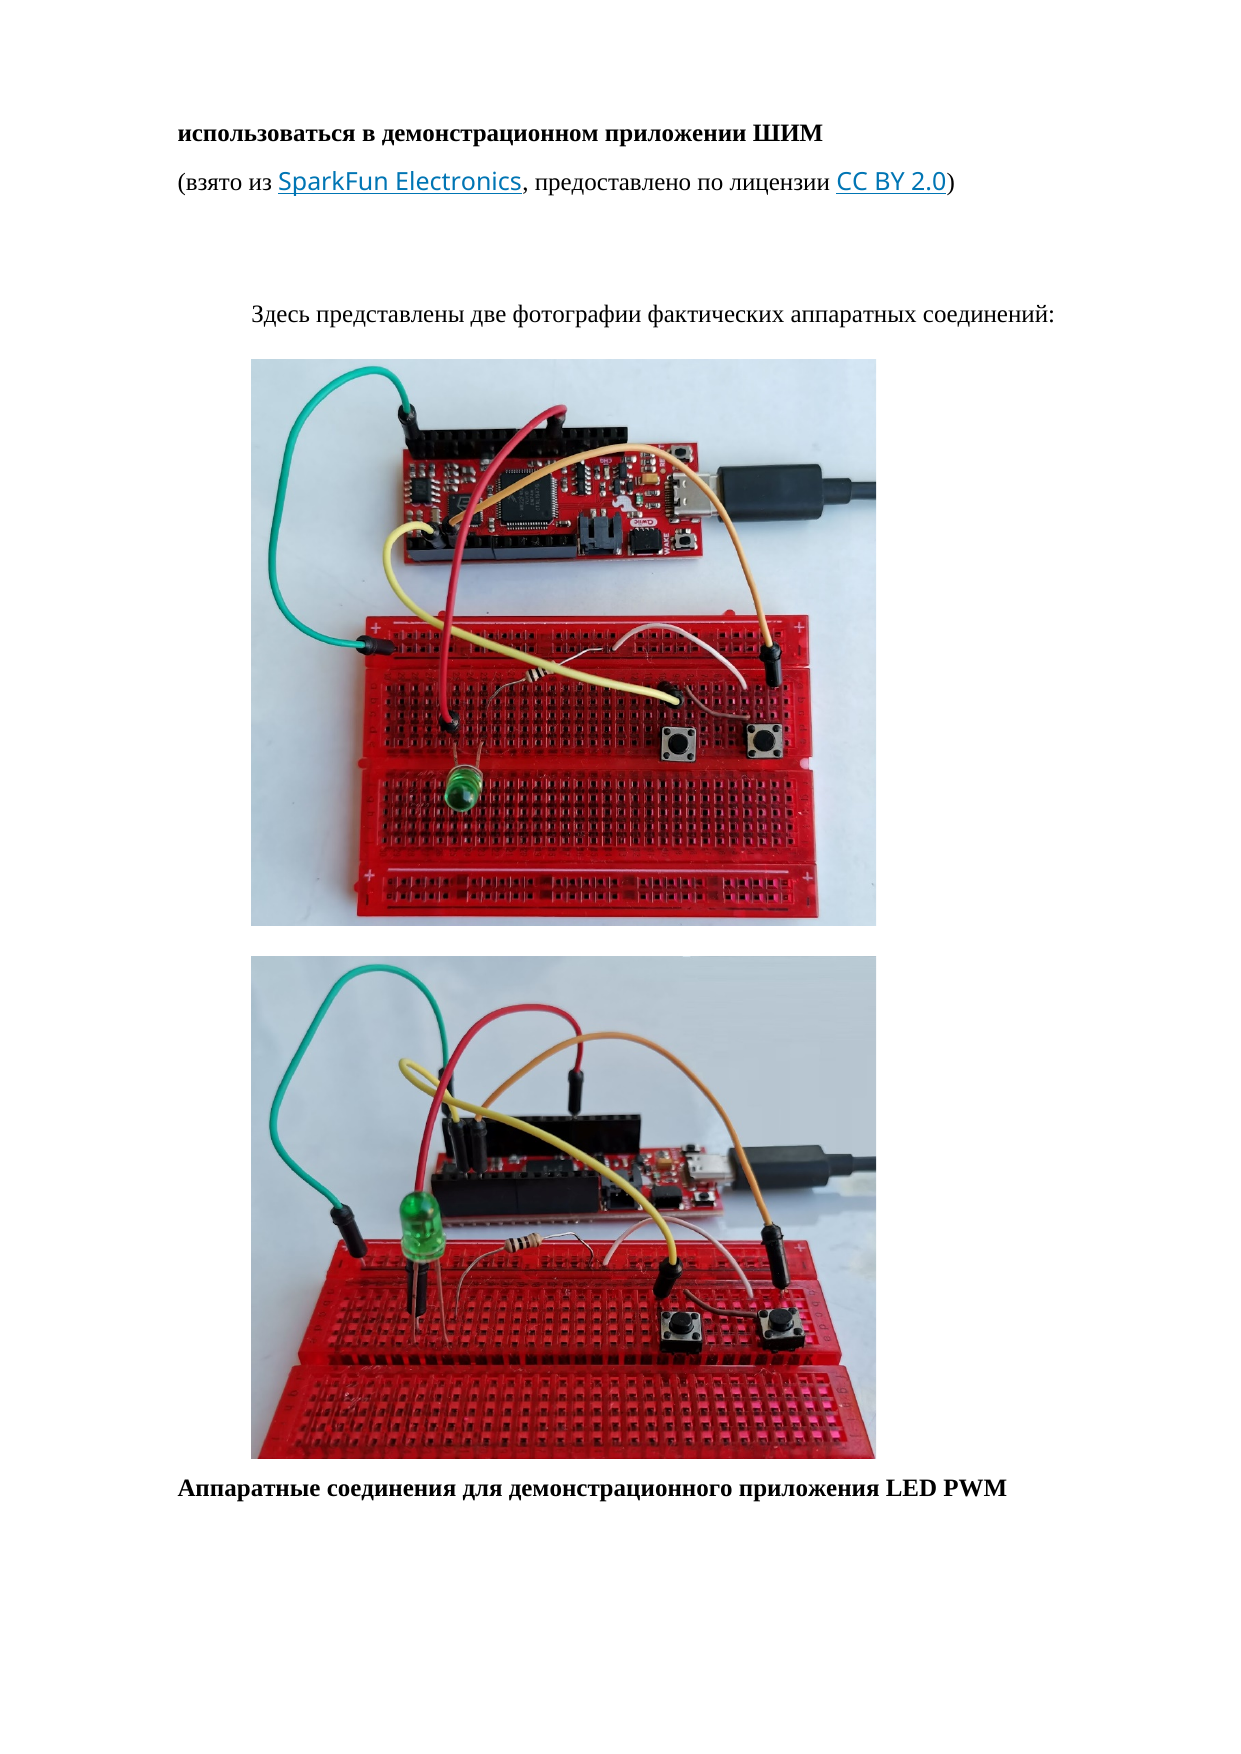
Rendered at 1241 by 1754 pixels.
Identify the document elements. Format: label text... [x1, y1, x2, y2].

text Здесь представлены две фотографии фактических аппаратных соединений: [177, 299, 1152, 328]
picture [251, 359, 877, 926]
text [177, 118, 1152, 198]
picture [251, 956, 877, 1459]
